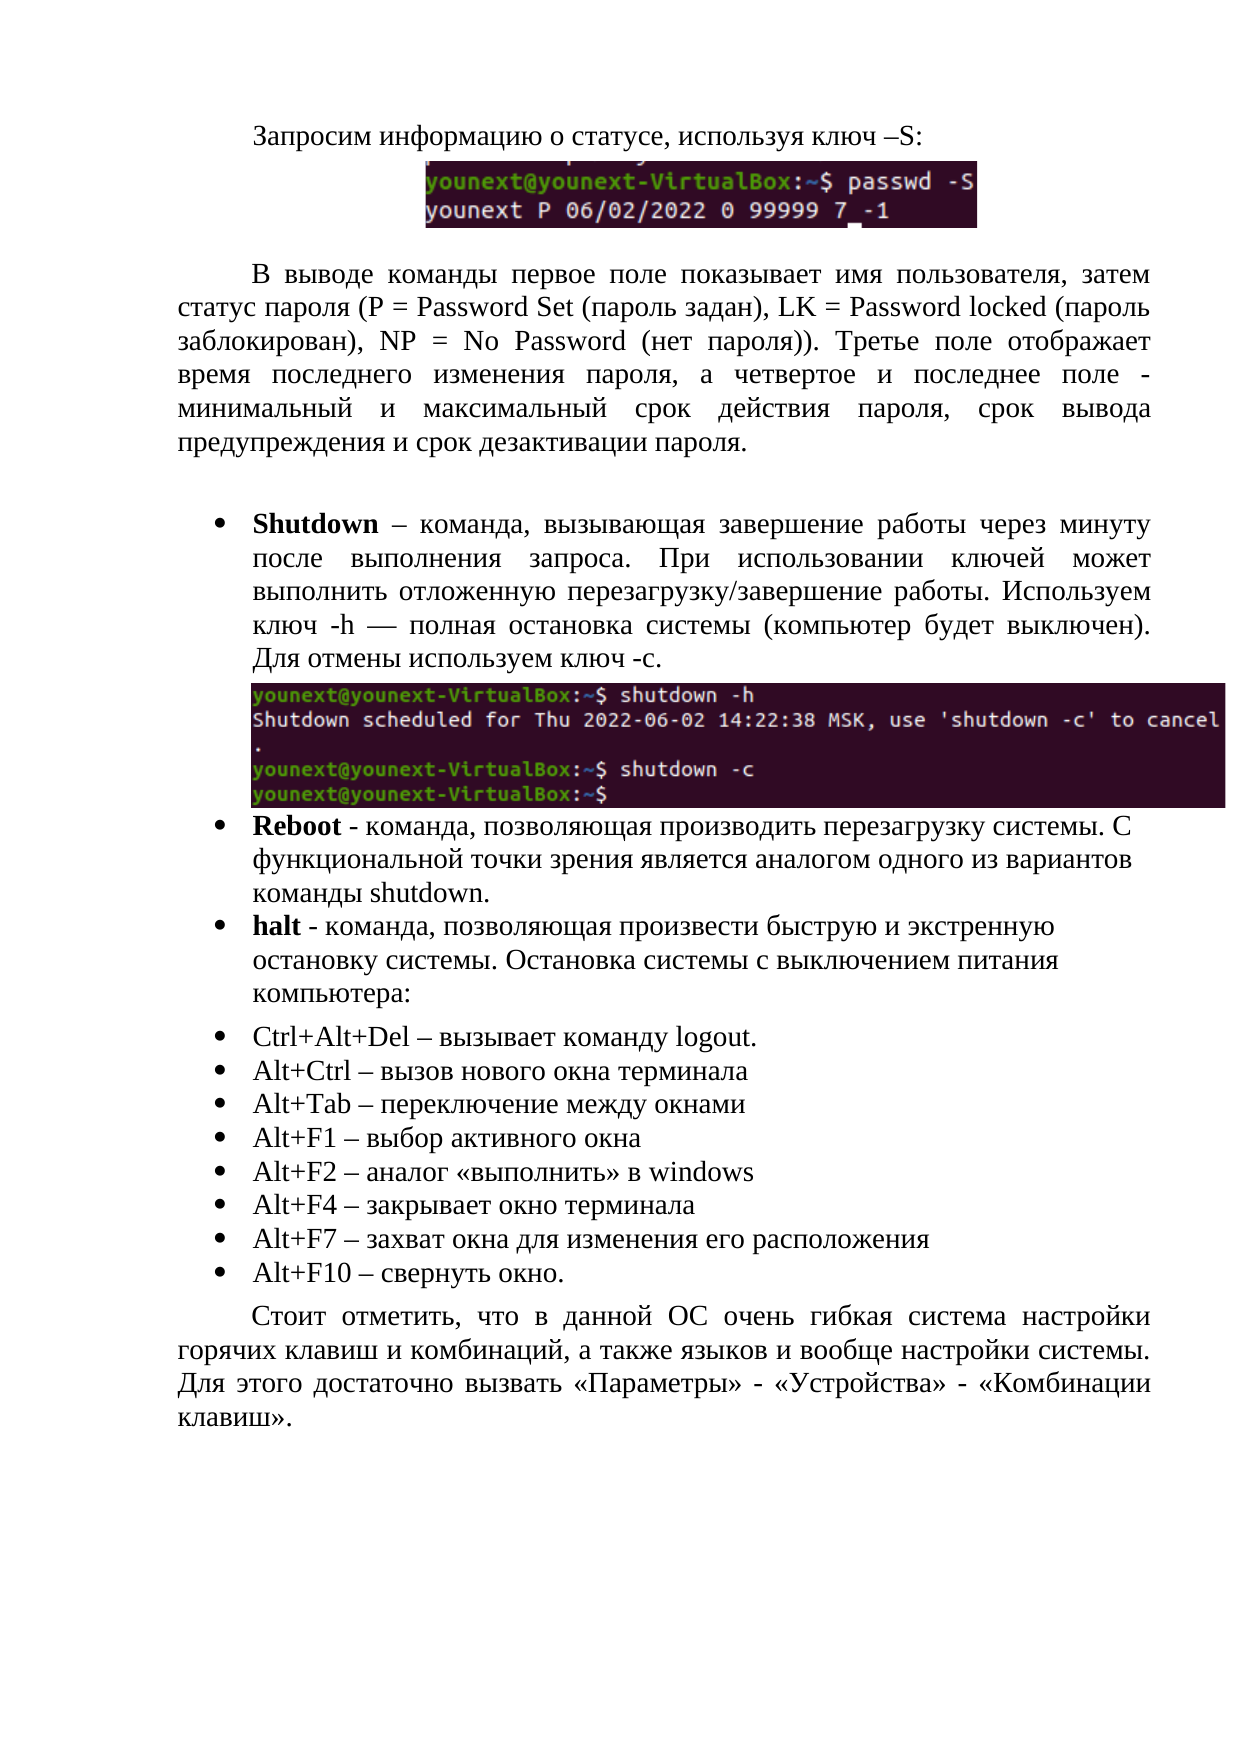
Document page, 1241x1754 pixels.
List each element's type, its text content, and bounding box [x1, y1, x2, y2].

list Запросим информацию о статусе, используя ключ –S: [252, 118, 1152, 152]
text Стоит отметить, что в данной ОС очень гибкая система настройки горячих клавиш и комбинаций, а также языков и вообще настройки системы. Для этого достаточно вызвать «Параметры» - «Устройства» - «Комбинации клавиш». [177, 1298, 1152, 1432]
picture [251, 683, 1226, 808]
list Alt+F10 – свернуть окно. [215, 1255, 1152, 1288]
list Alt+F7 – захват окна для изменения его расположения [215, 1221, 1152, 1255]
list Alt+F1 – выбор активного окна [215, 1120, 1152, 1154]
list halt - команда, позволяющая произвести быструю и экстренную остановку системы. Остановка системы с выключением питания компьютера: [215, 908, 1152, 1009]
list Shutdown – команда, вызывающая завершение работы через минуту после выполнения запроса. При использовании ключей может выполнить отложенную перезагрузку/завершение работы. Используем ключ -h — полная остановка системы (компьютер будет выключен). Для отмены используем ключ -с. [215, 506, 1152, 674]
text В выводе команды первое поле показывает имя пользователя, затем статус пароля (P = Password Set (пароль задан), LK = Password locked (пароль заблокирован), NP = No Password (нет пароля)). Третье поле отображает время последнего изменения пароля, а четвертое и последнее поле - минимальный и максимальный срок действия пароля, срок вывода предупреждения и срок дезактивации пароля. [177, 256, 1152, 457]
list Alt+F2 – аналог «выполнить» в windows [215, 1154, 1152, 1187]
picture [425, 161, 978, 228]
list Alt+Tab – переключение между окнами [215, 1086, 1152, 1120]
list Reboot - команда, позволяющая производить перезагрузку системы. С функциональной точки зрения является аналогом одного из вариантов команды shutdown. [215, 808, 1152, 908]
list Ctrl+Alt+Del – вызывает команду logout. [215, 1019, 1152, 1053]
list Alt+F4 – закрывает окно терминала [215, 1187, 1152, 1221]
list Alt+Ctrl – вызов нового окна терминала [215, 1053, 1152, 1086]
